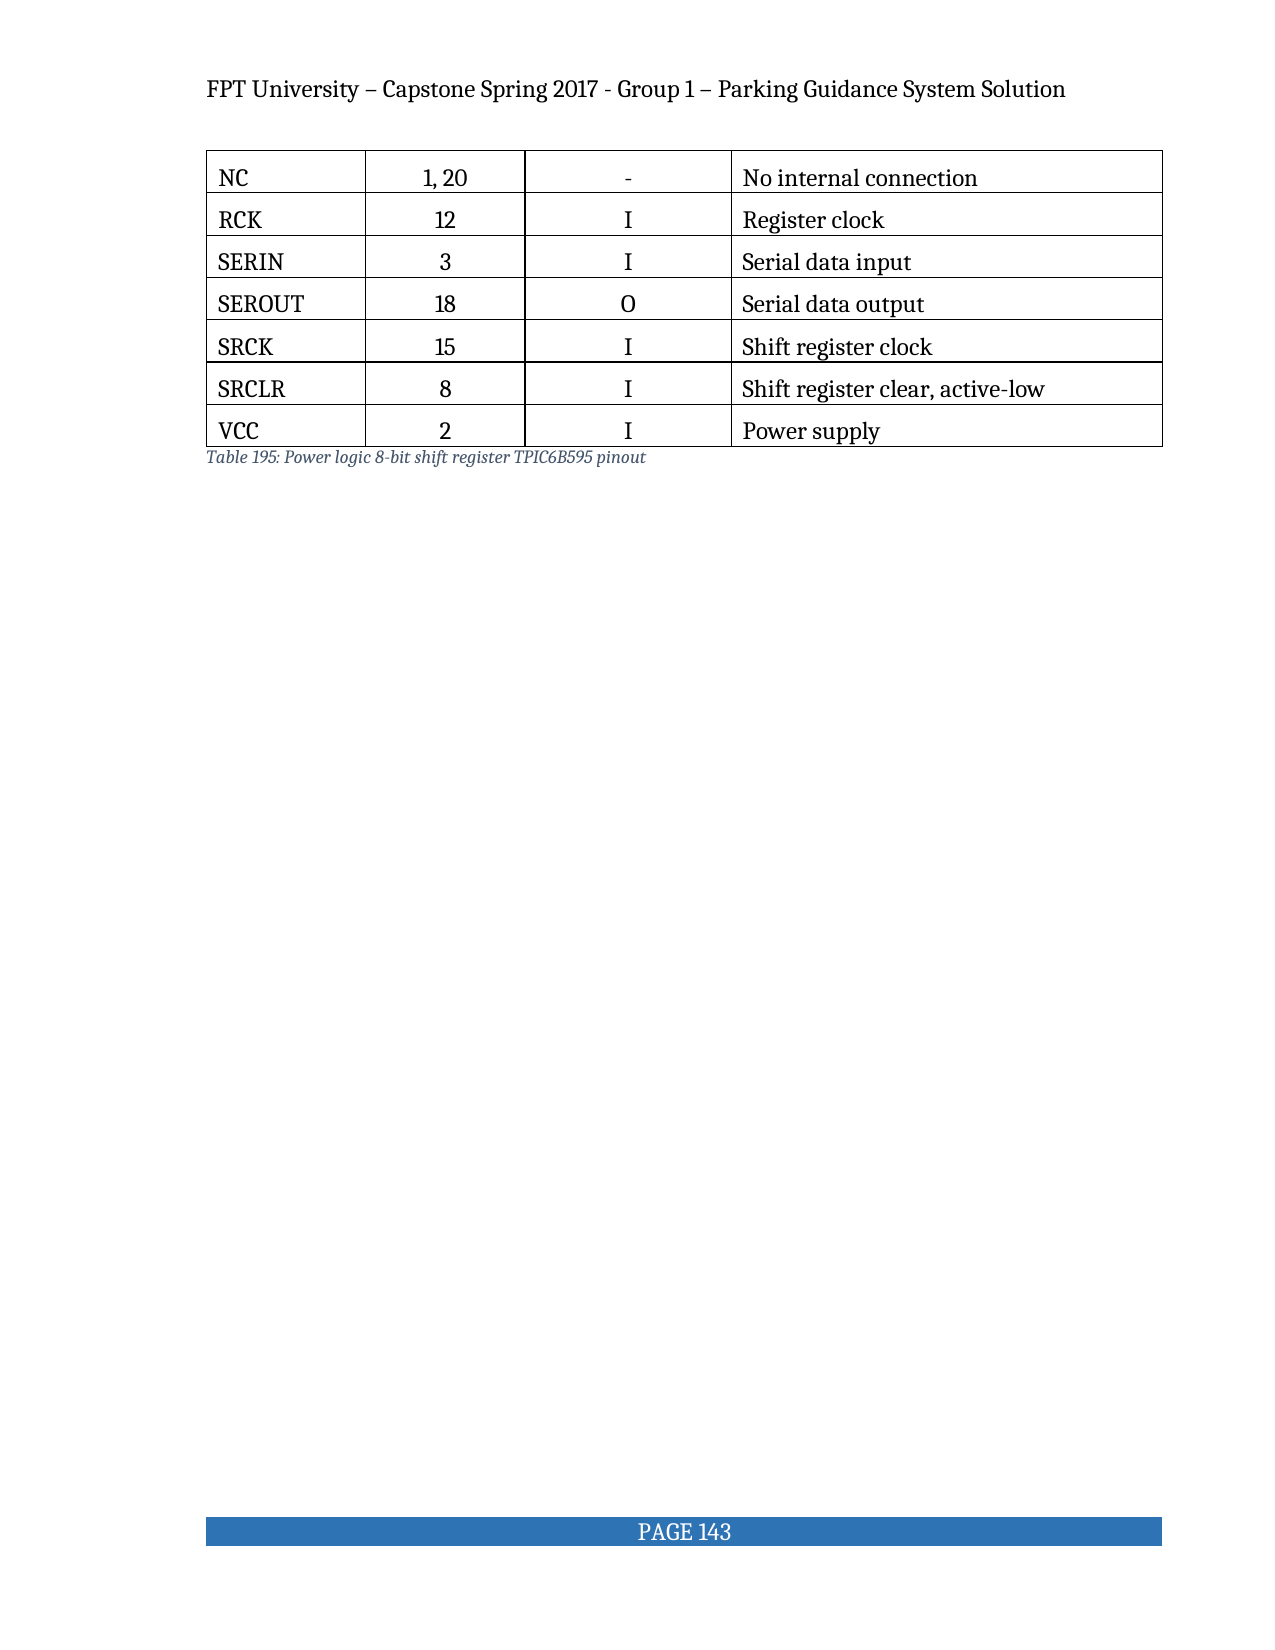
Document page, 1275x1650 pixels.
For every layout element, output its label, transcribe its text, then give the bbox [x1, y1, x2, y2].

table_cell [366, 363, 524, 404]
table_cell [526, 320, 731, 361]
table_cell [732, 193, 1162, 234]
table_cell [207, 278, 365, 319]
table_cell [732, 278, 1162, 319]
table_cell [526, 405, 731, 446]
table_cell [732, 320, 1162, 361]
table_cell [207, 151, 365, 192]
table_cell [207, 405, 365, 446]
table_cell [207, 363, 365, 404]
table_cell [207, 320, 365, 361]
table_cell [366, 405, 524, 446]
text Table 195: Power logic 8-bit shift register TPIC6B595 pinout [206, 447, 1162, 469]
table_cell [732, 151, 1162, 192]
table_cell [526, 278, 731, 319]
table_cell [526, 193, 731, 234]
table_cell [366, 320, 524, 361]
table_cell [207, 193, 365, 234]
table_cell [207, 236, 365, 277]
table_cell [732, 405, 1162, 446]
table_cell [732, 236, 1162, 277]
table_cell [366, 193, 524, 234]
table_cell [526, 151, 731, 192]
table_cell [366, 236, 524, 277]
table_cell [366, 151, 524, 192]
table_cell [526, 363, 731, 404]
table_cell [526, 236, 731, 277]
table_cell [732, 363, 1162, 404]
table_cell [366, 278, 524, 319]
